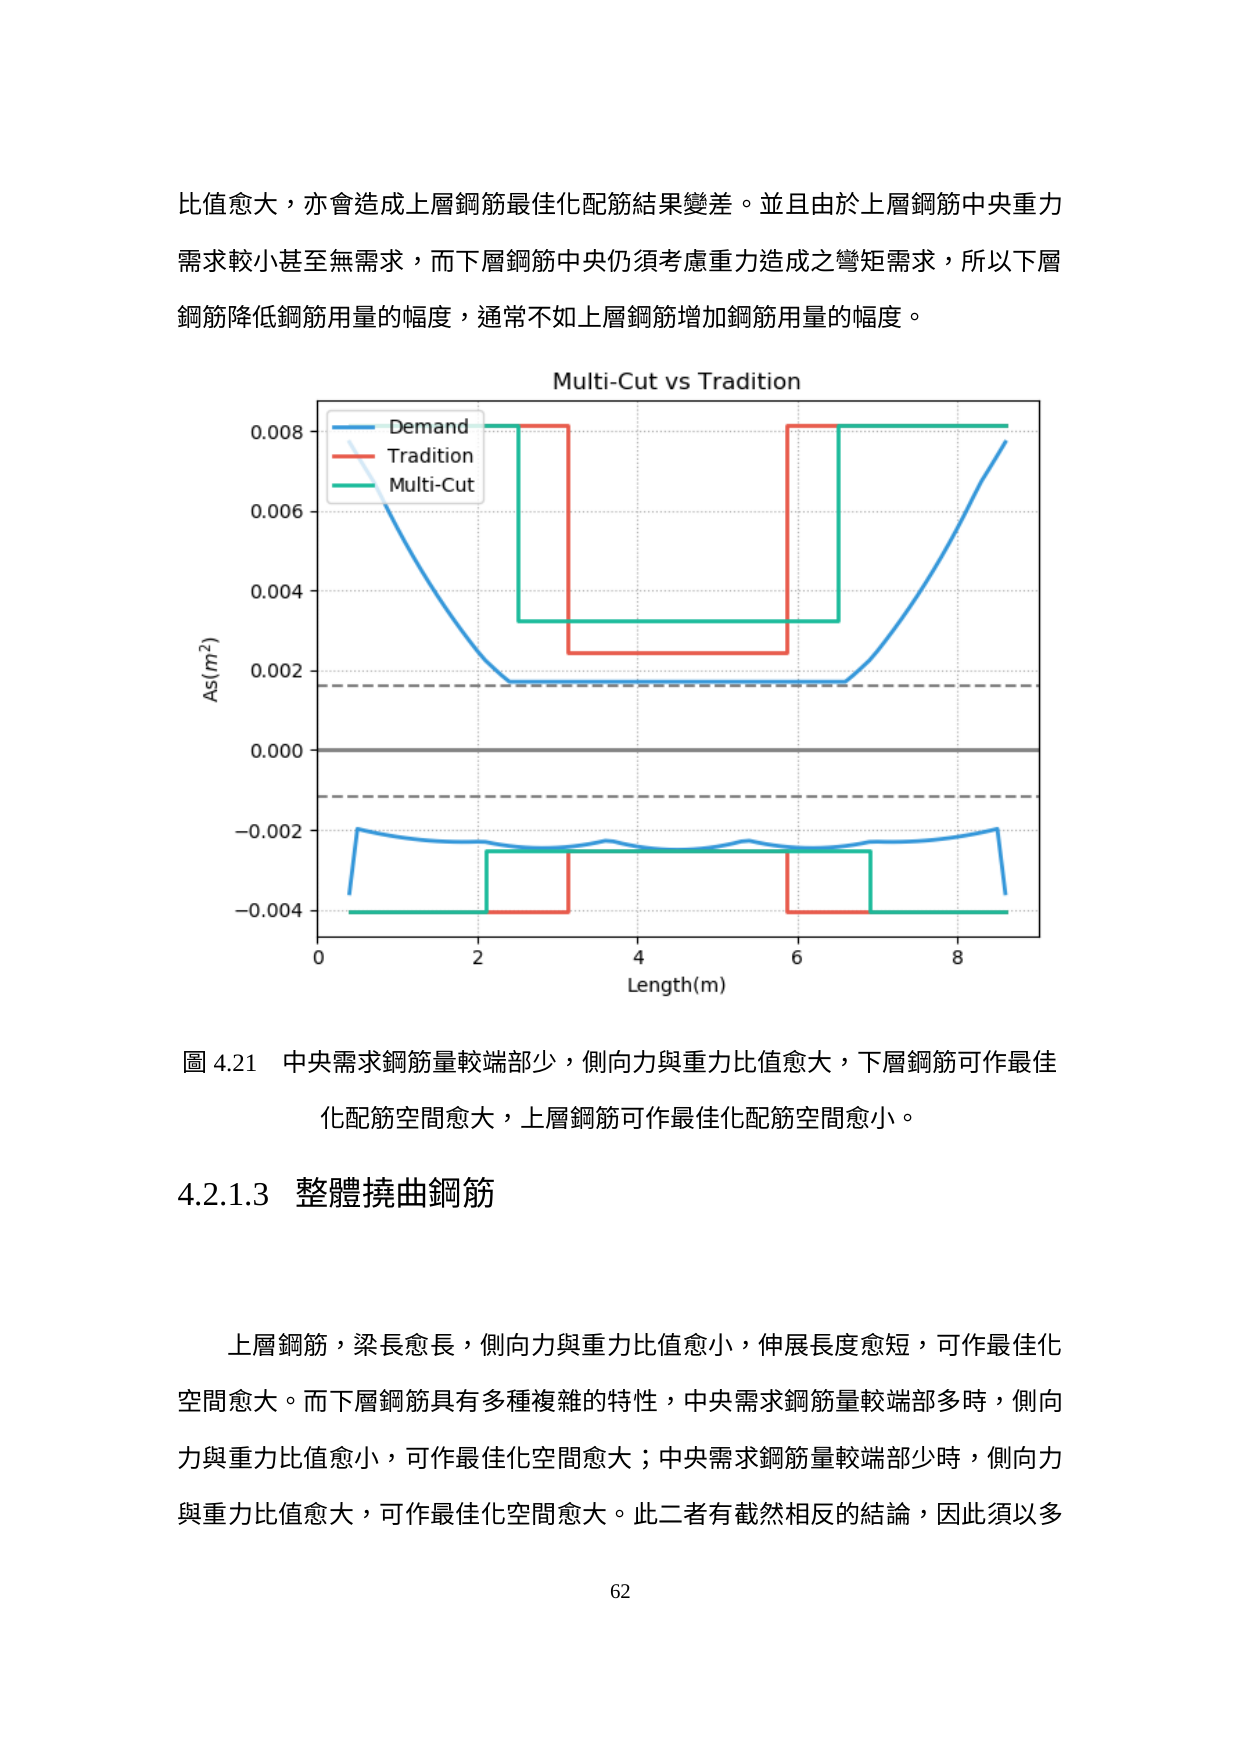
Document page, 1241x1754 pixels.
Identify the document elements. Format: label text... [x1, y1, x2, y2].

subtitle 整體撓曲鋼筋 [177, 1153, 1063, 1228]
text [177, 1325, 1063, 1531]
picture [177, 352, 1063, 1017]
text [177, 184, 1063, 334]
